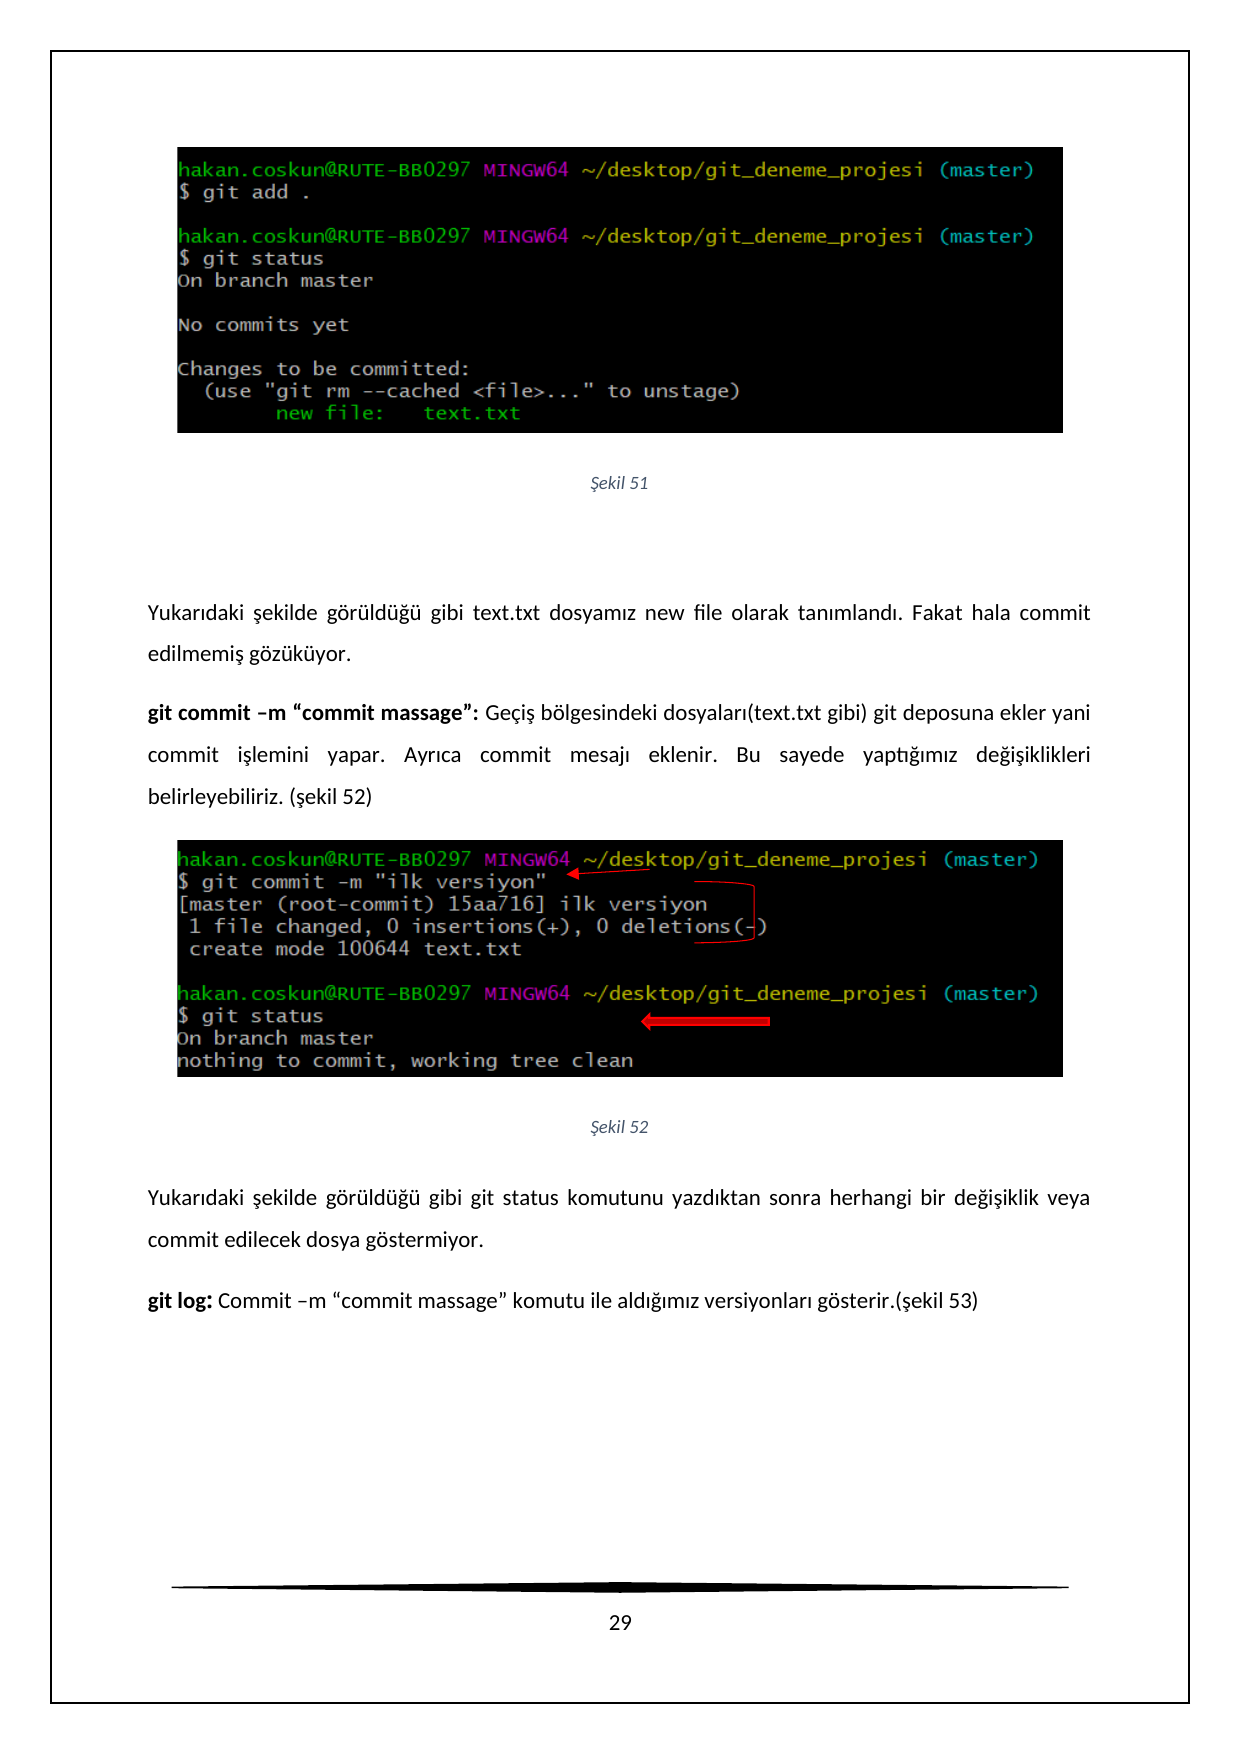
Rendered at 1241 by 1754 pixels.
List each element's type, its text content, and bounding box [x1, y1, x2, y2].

text git commit –m “commit massage”: Geçiş bölgesindeki dosyaları(text.txt gibi) git deposuna ekler yani commit işlemini yapar. Ayrıca commit mesajı eklenir. Bu sayede yaptığımız değişiklikleri belirleyebiliriz. (şekil 52) [148, 698, 1093, 810]
text Yukarıdaki şekilde görüldüğü gibi text.txt dosyamız new file olarak tanımlandı. Fakat hala commit edilmemiş gözüküyor. [148, 598, 1093, 668]
text Yukarıdaki şekilde görüldüğü gibi git status komutunu yazdıktan sonra herhangi bir değişiklik veya commit edilecek dosya göstermiyor. [148, 1183, 1093, 1253]
picture [177, 840, 1063, 1077]
text git log: Commit –m “commit massage” komutu ile aldığımız versiyonları gösterir.(şekil 53) [148, 1284, 1093, 1315]
picture [177, 147, 1063, 433]
